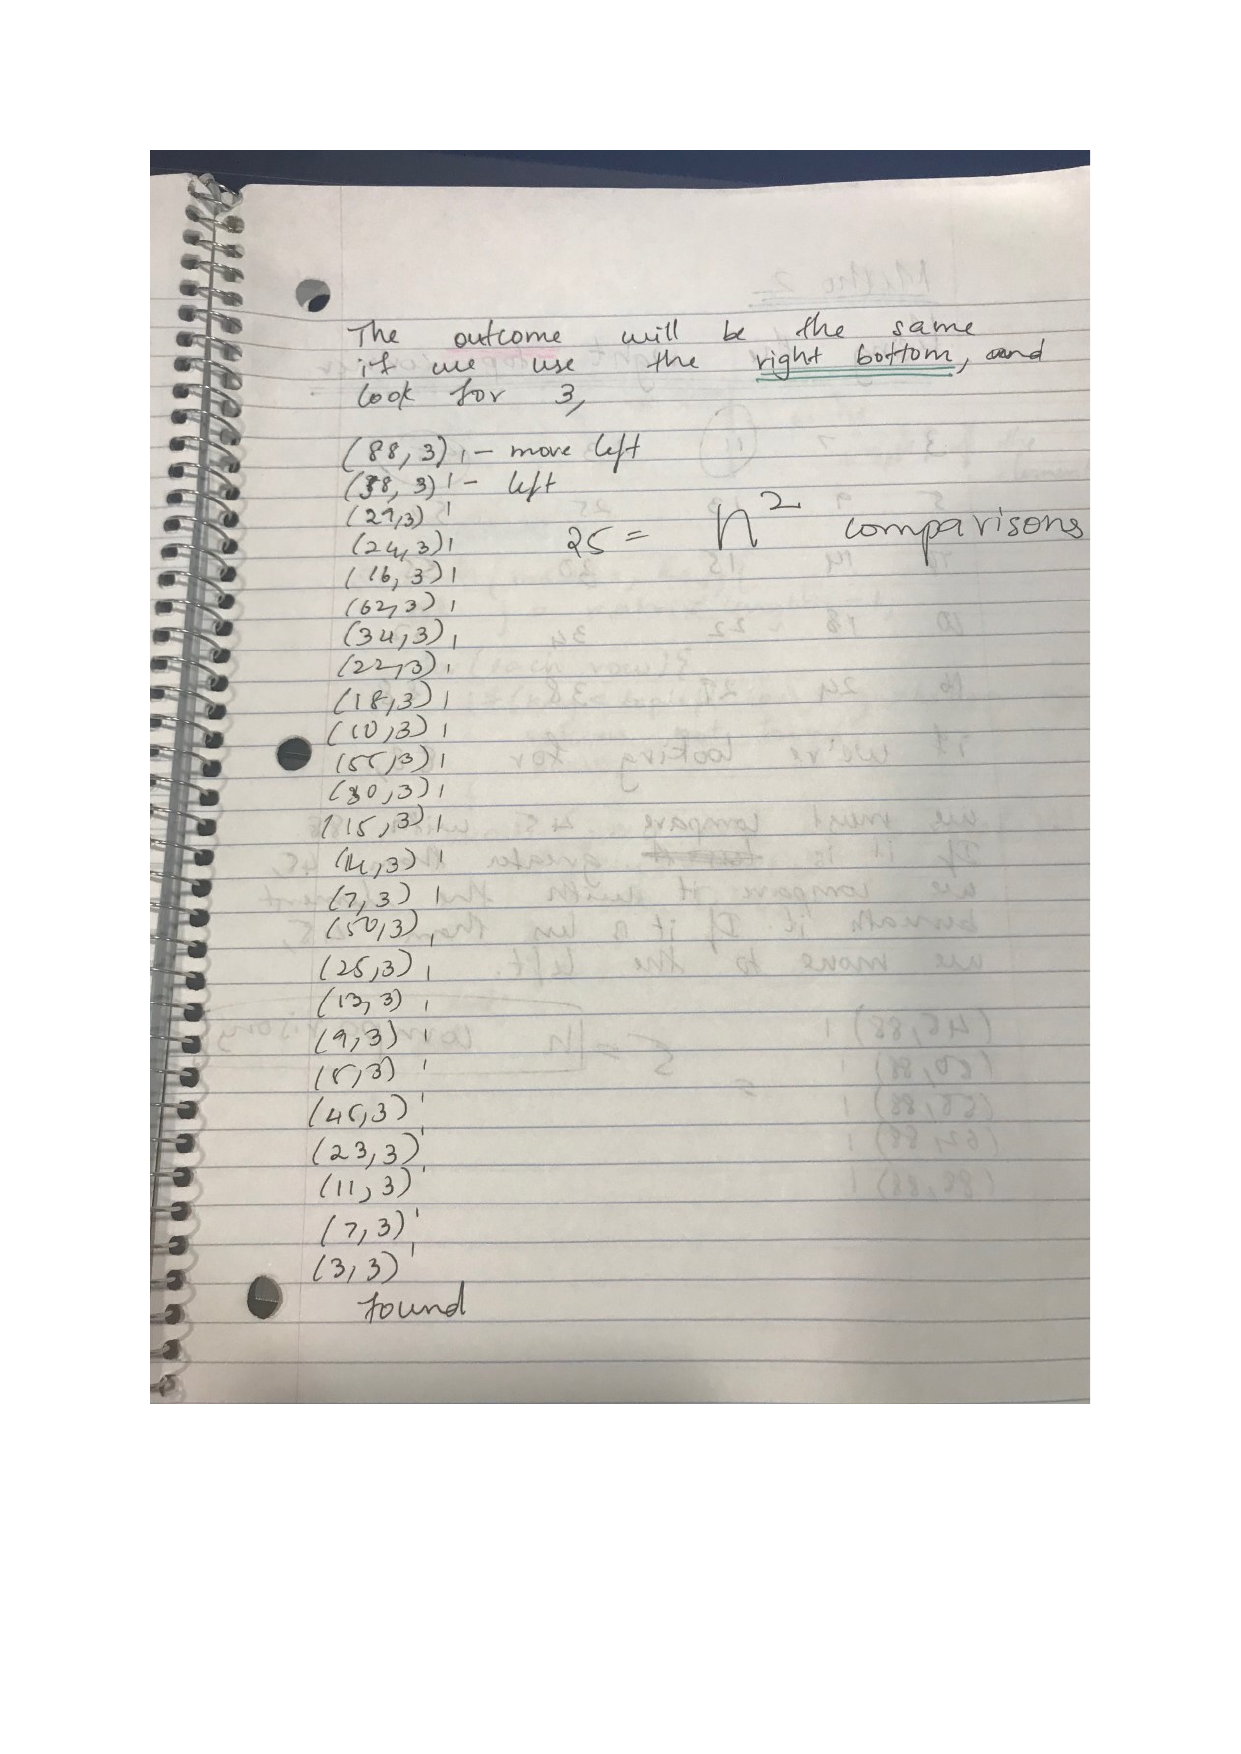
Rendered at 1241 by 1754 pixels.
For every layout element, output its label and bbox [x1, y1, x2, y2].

picture [150, 150, 1091, 1404]
